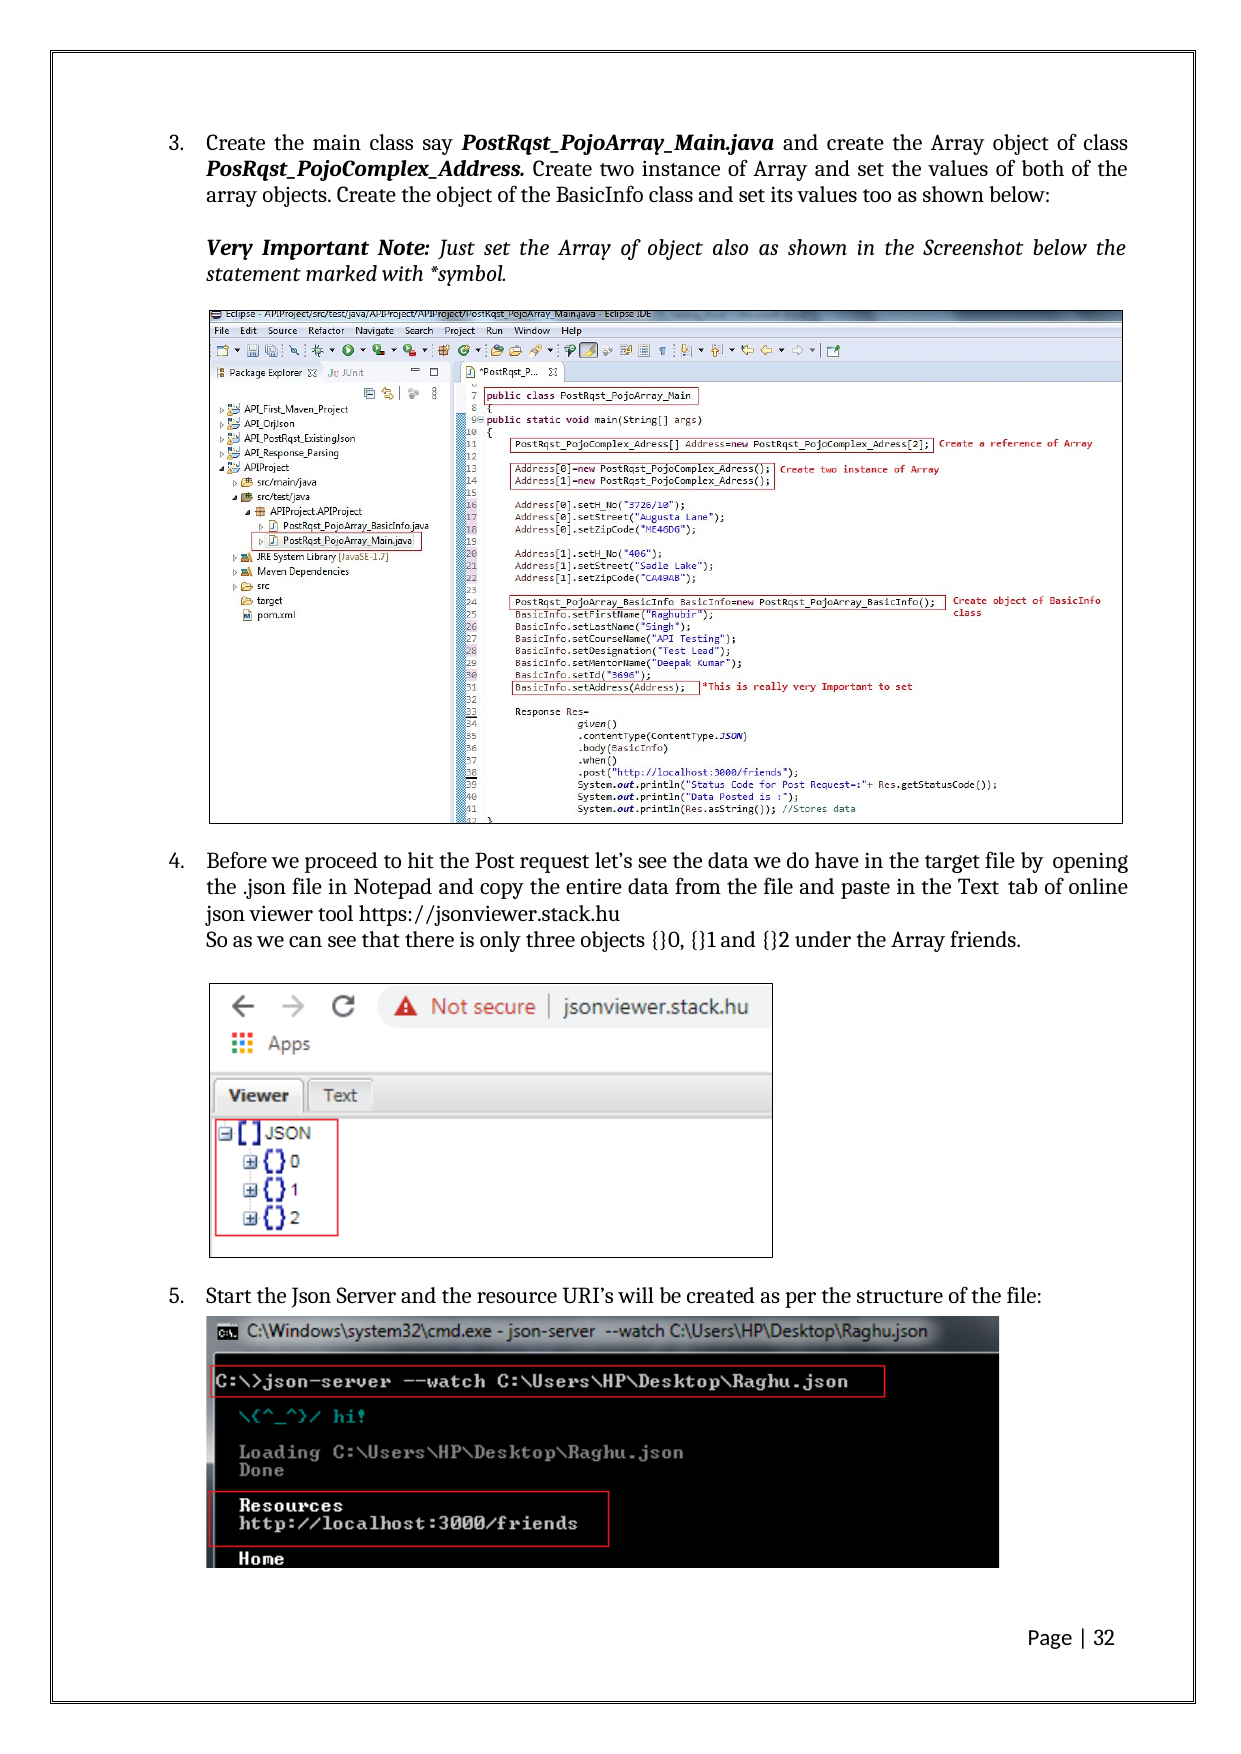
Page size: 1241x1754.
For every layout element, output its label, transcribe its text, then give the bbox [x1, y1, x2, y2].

picture [210, 986, 772, 1257]
list Before we proceed to hit the Post request let’s see the data we do have in the target file by opening the .json file in Notepad and copy the entire data from the file and paste in the Text tab of online json viewer tool https://jsonviewer.stack.hu [169, 329, 1128, 927]
list Start the Json Server and the resource URI’s will be created as per the structure of the file: [169, 1283, 1193, 1309]
picture [206, 1316, 1000, 1568]
picture [210, 311, 1122, 329]
list Create the main class say PostRqst_PojoArray_Main.java and create the Array object of class PosRqst_PojoComplex_Address. Create two instance of Array and set the values of both of the array objects. Create the object of the BasicInfo class and set its values too as shown below: [169, 129, 1128, 208]
text So as we can see that there is only three objects {}0, {}1 and {}2 under the Array friends. [206, 927, 1193, 953]
text Very Important Note: Just set the Array of object also as shown in the Screenshot below the statement marked with *symbol. [206, 235, 1128, 287]
